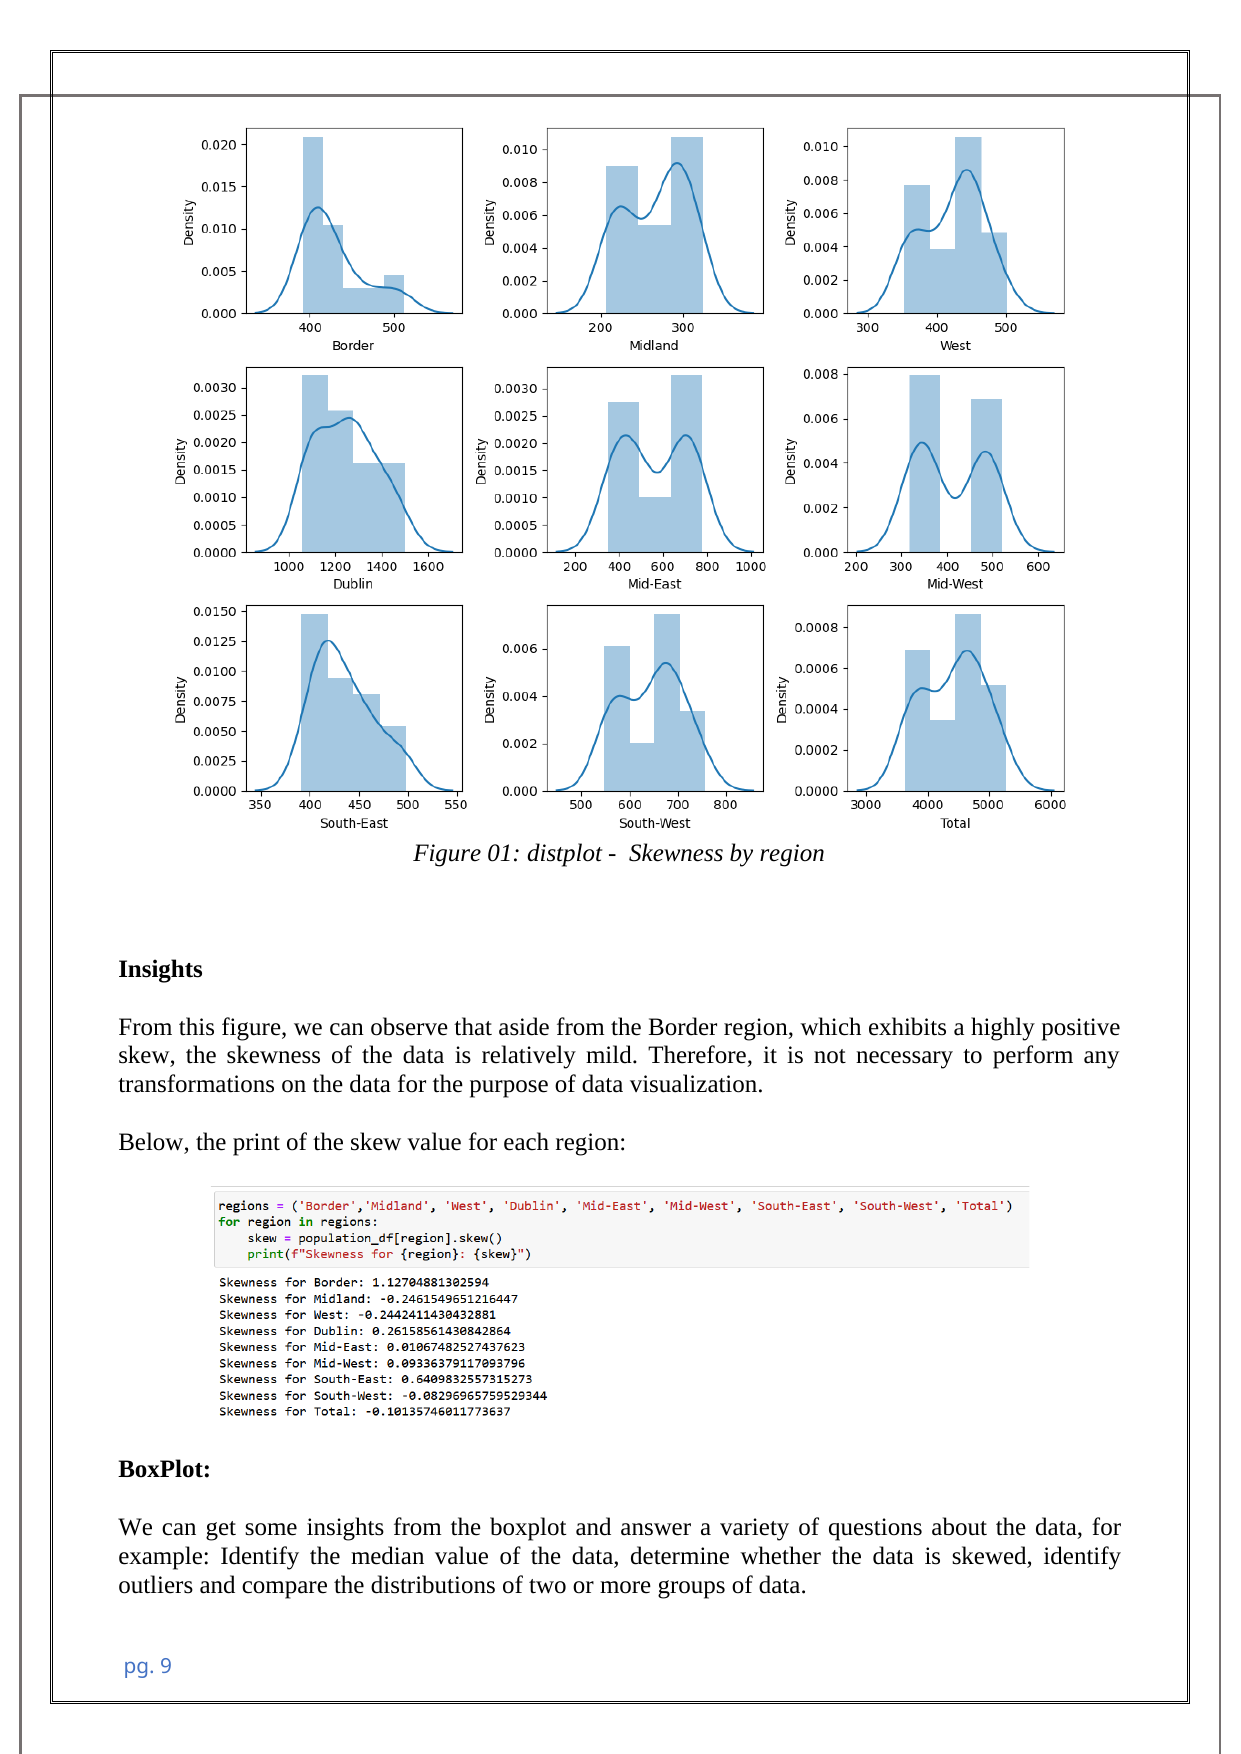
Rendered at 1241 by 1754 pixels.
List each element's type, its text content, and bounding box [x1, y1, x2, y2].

text Below, the print of the skew value for each region: [118, 1127, 1122, 1156]
picture [165, 118, 1075, 839]
text Insights [118, 954, 1122, 983]
text From this figure, we can observe that aside from the Border region, which exhibits a highly positive skew, the skewness of the data is relatively mild. Therefore, it is not necessary to perform any transformations on the data for the purpose of data visualization. [118, 1012, 1122, 1098]
text We can get some insights from the boxplot and answer a variety of questions about the data, for example: Identify the median value of the data, determine whether the data is skewed, identify outliers and compare the distributions of two or more groups of data. [118, 1512, 1122, 1599]
picture [210, 1185, 1030, 1426]
text BoxPlot: [118, 1454, 1122, 1483]
